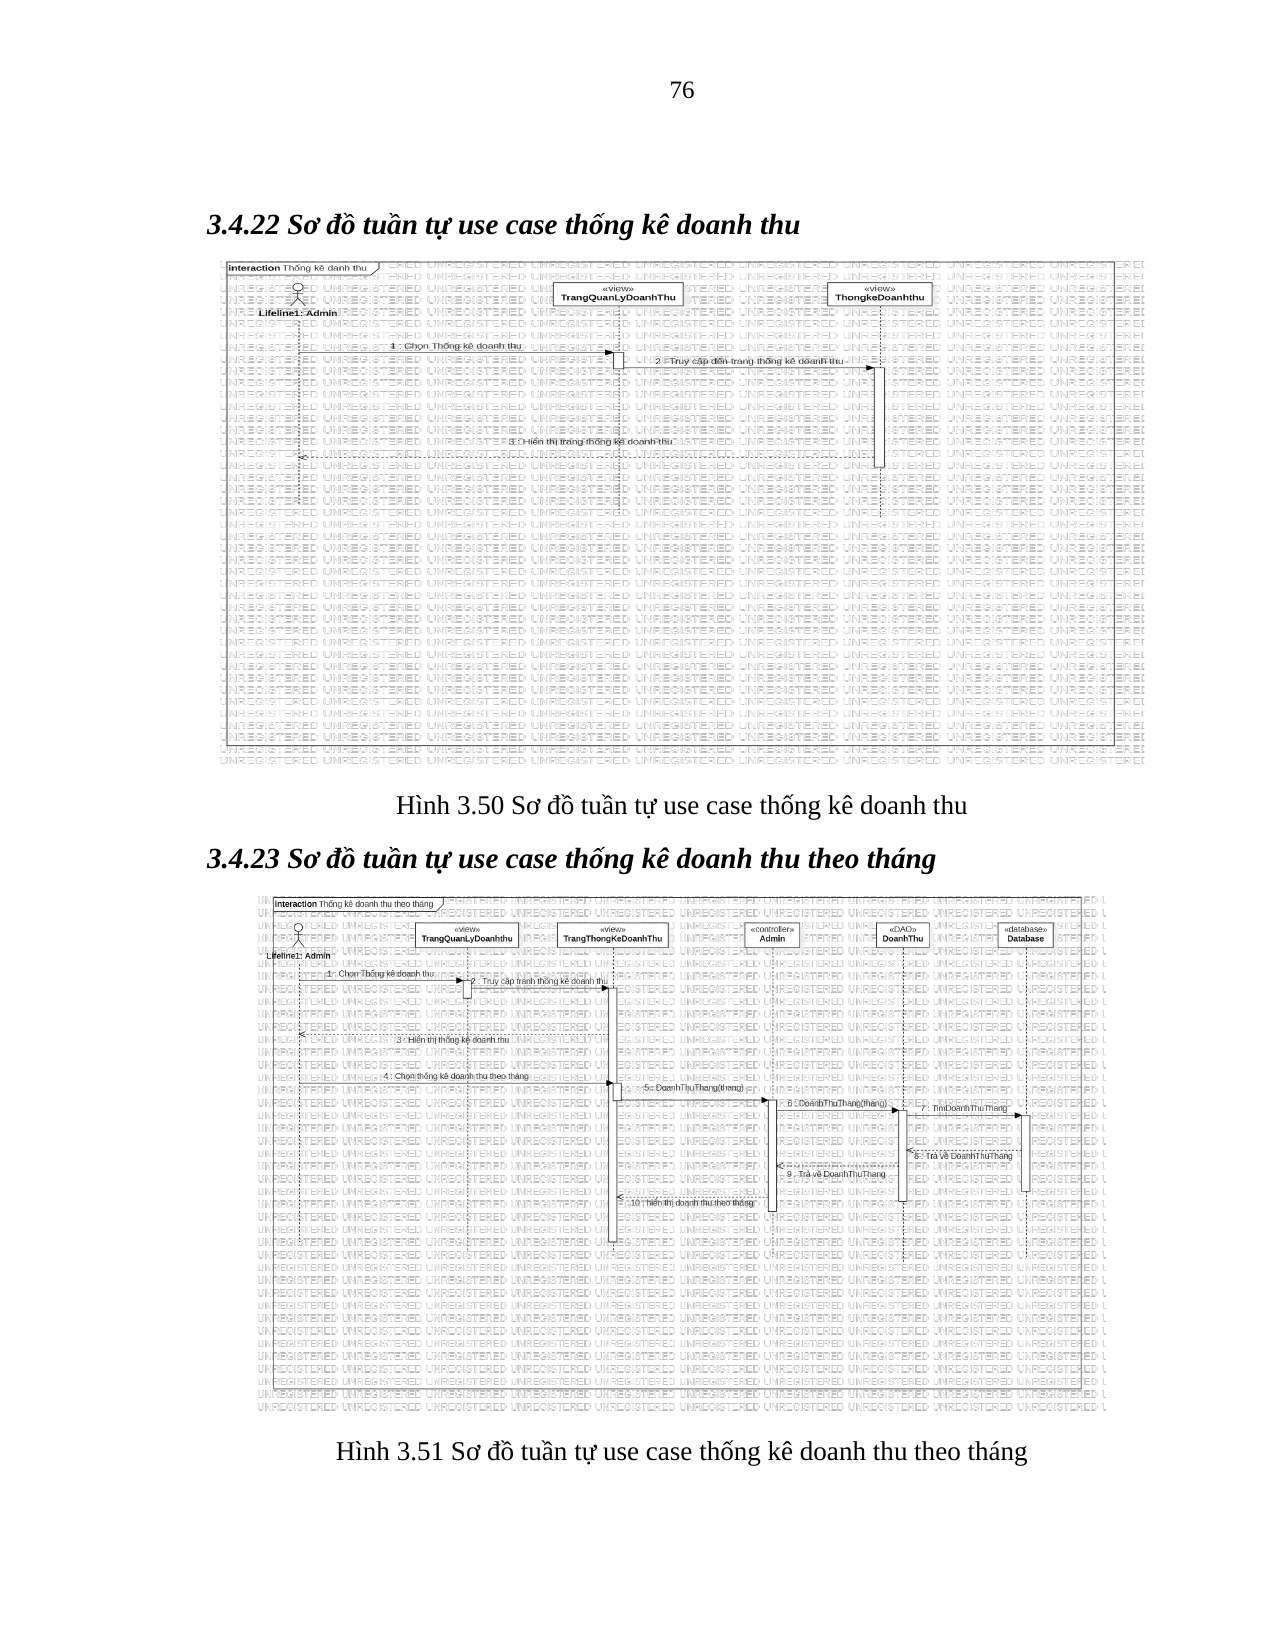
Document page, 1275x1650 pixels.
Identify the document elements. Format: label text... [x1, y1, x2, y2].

subtitle Sơ đồ tuần tự use case thống kê doanh thu theo tháng [207, 841, 1157, 875]
subtitle Sơ đồ tuần tự use case thống kê doanh thu [207, 207, 1157, 240]
picture [219, 257, 1145, 769]
picture [257, 891, 1106, 1414]
text Hình 3.50 Sơ đồ tuần tự use case thống kê doanh thu [207, 789, 1157, 820]
text Hình 3.51 Sơ đồ tuần tự use case thống kê doanh thu theo tháng [207, 1435, 1157, 1466]
